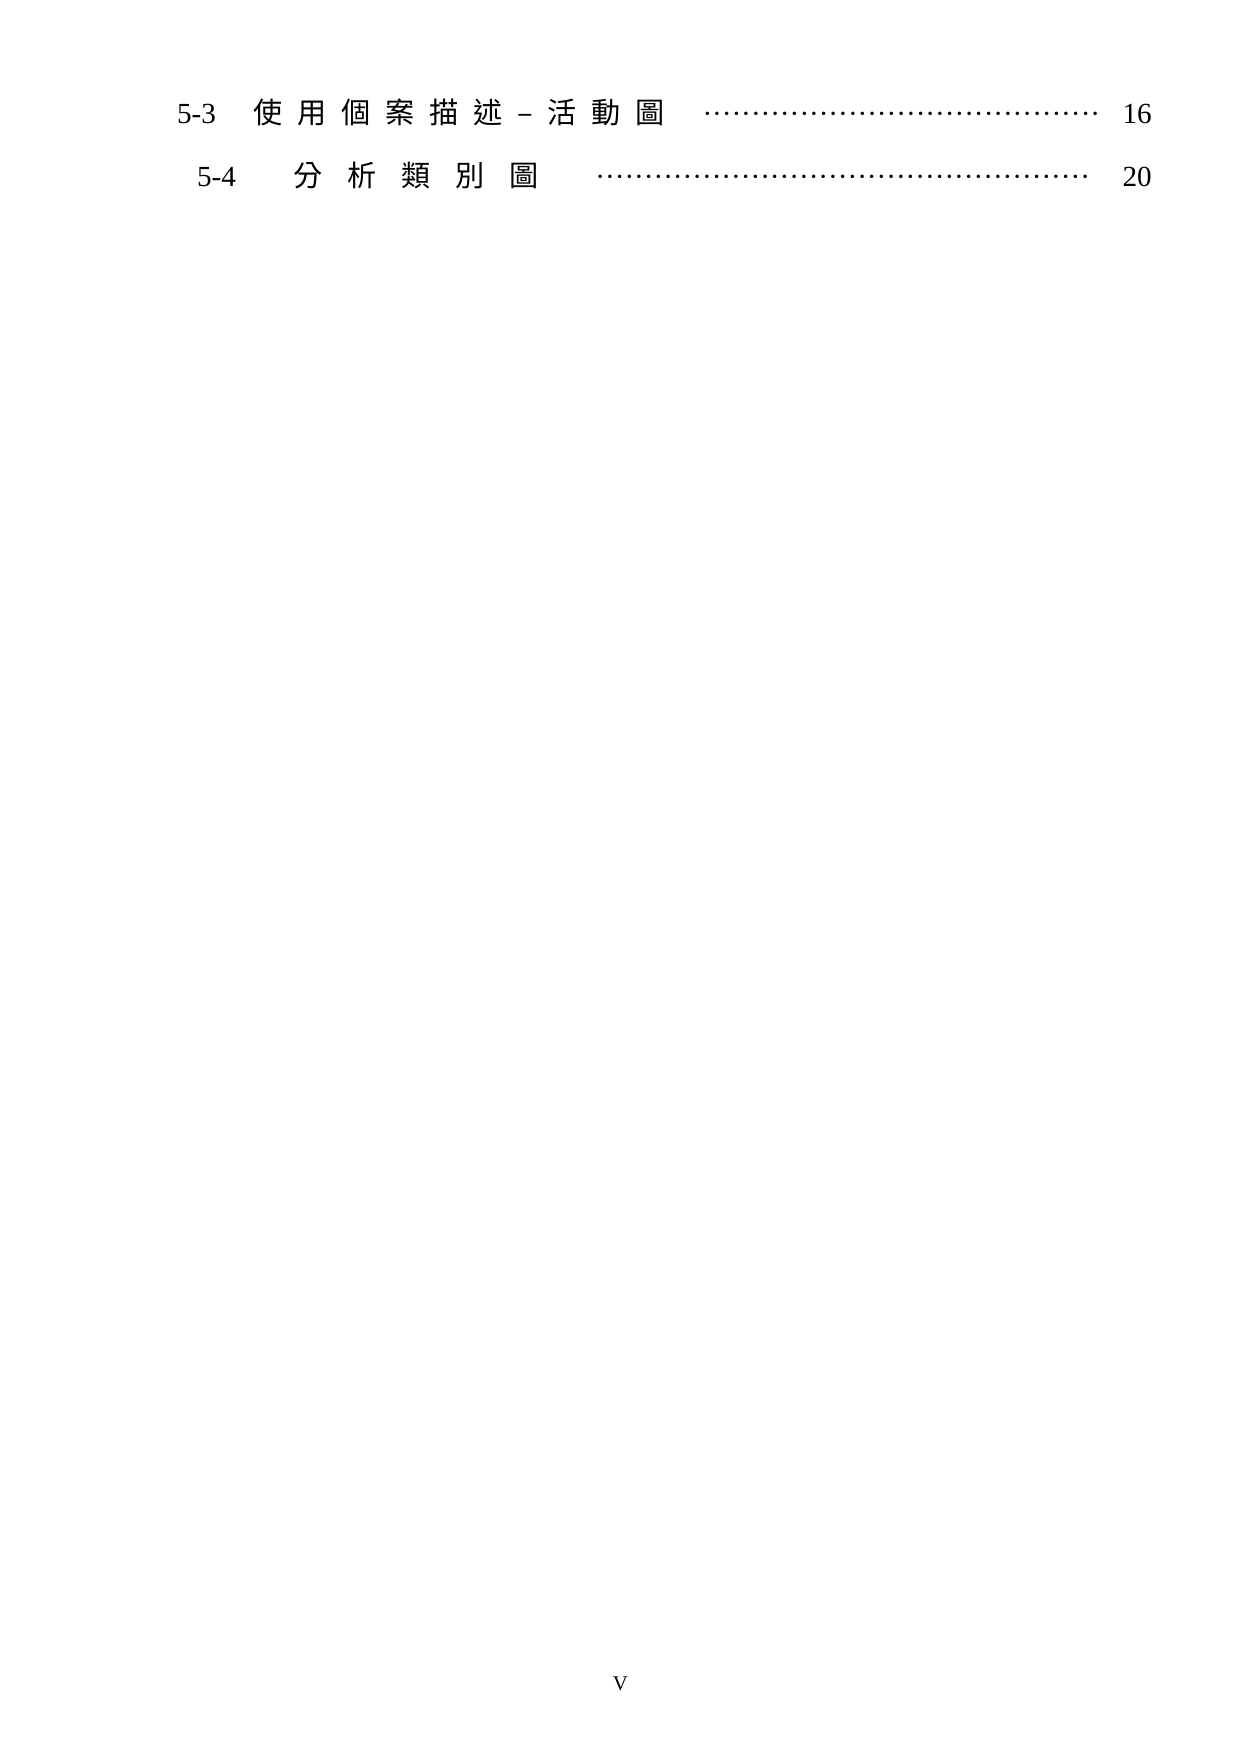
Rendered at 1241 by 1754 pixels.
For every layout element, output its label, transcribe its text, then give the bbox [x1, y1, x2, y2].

text 5-3 使用個案描述–活動圖 ········································· 16 [89, 89, 1152, 132]
text 5-4 分析類別圖 ··················································· 20 [89, 153, 1152, 195]
